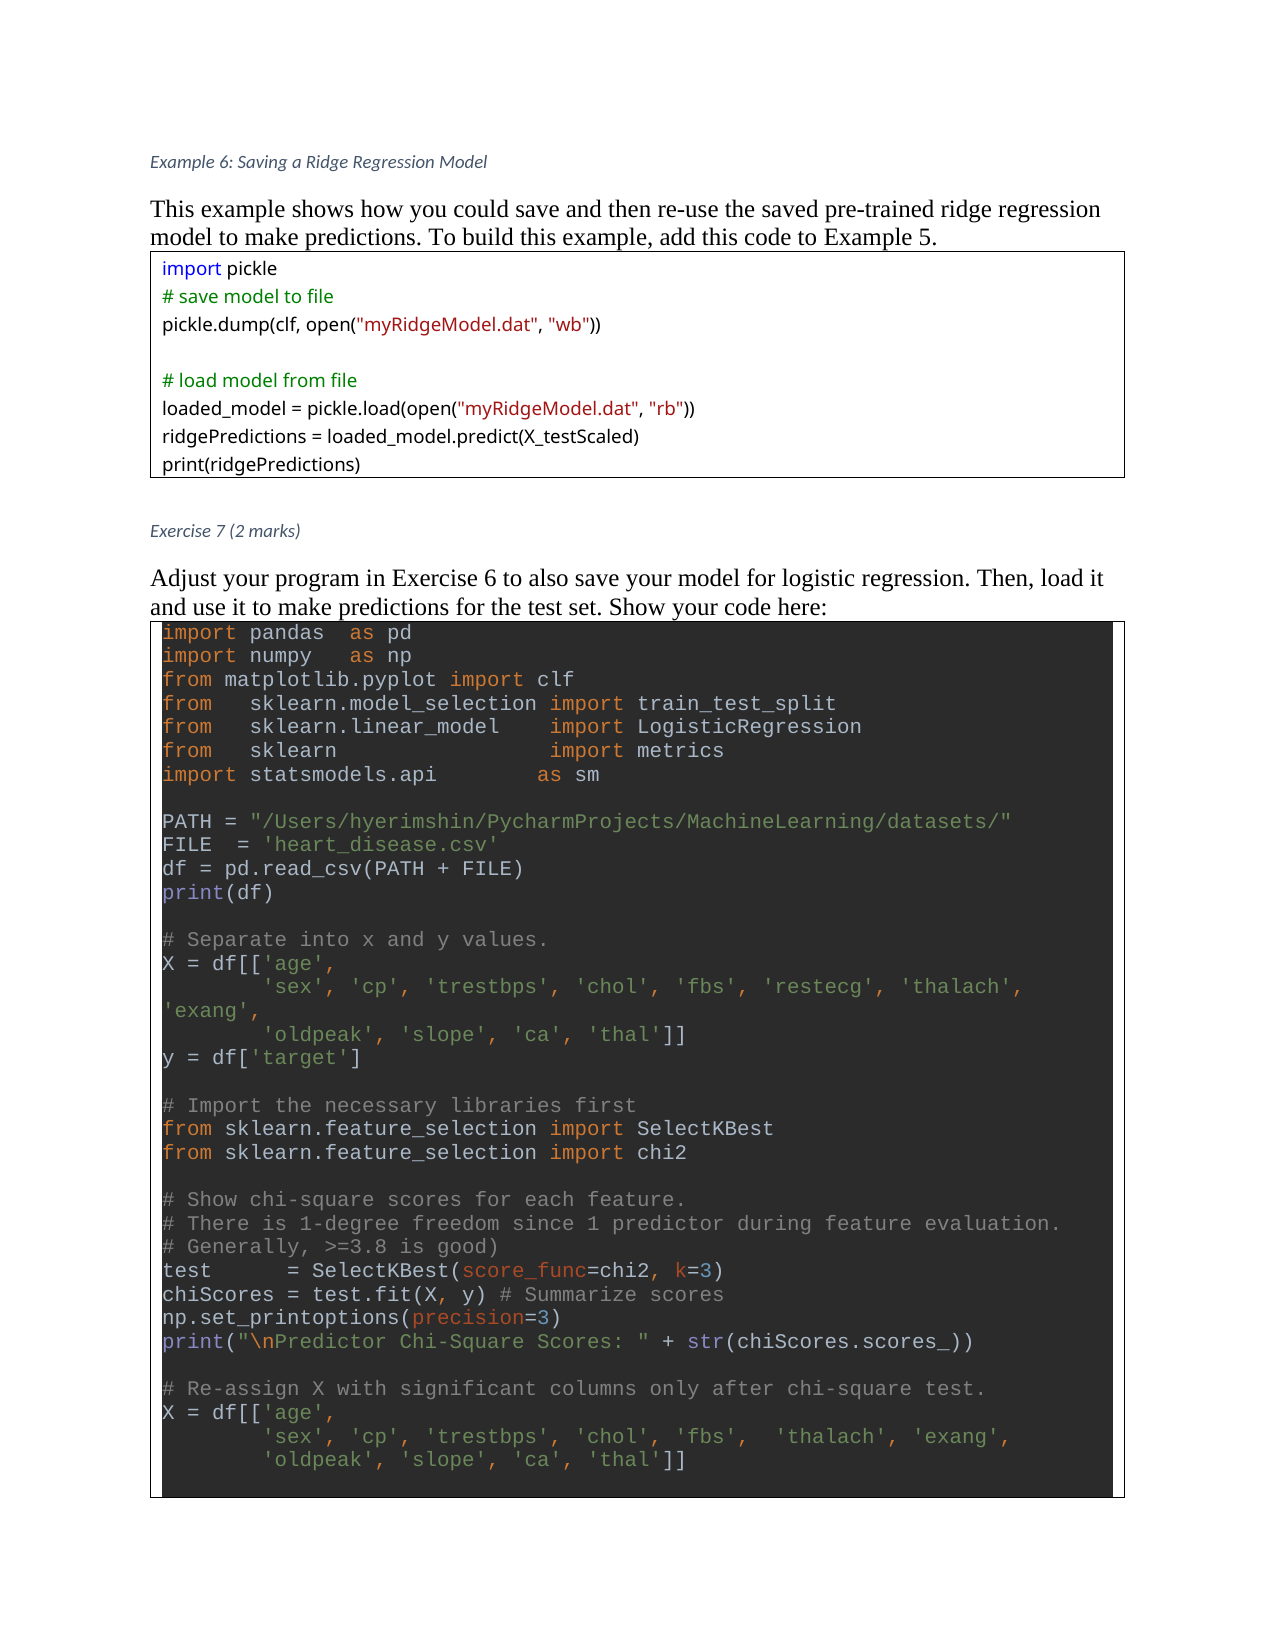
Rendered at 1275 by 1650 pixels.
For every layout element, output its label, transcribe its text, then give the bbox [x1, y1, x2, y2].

text Adjust your program in Exercise 6 to also save your model for logistic regression. Then, load it and use it to make predictions for the test set. Show your code here: [150, 563, 1125, 621]
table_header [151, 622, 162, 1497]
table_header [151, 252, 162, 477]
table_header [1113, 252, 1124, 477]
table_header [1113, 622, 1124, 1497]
text Example 6: Saving a Ridge Regression Model [150, 150, 1125, 173]
text This example shows how you could save and then re-use the saved pre-trained ridge regression model to make predictions. To build this example, add this code to Example 5. [150, 194, 1125, 251]
